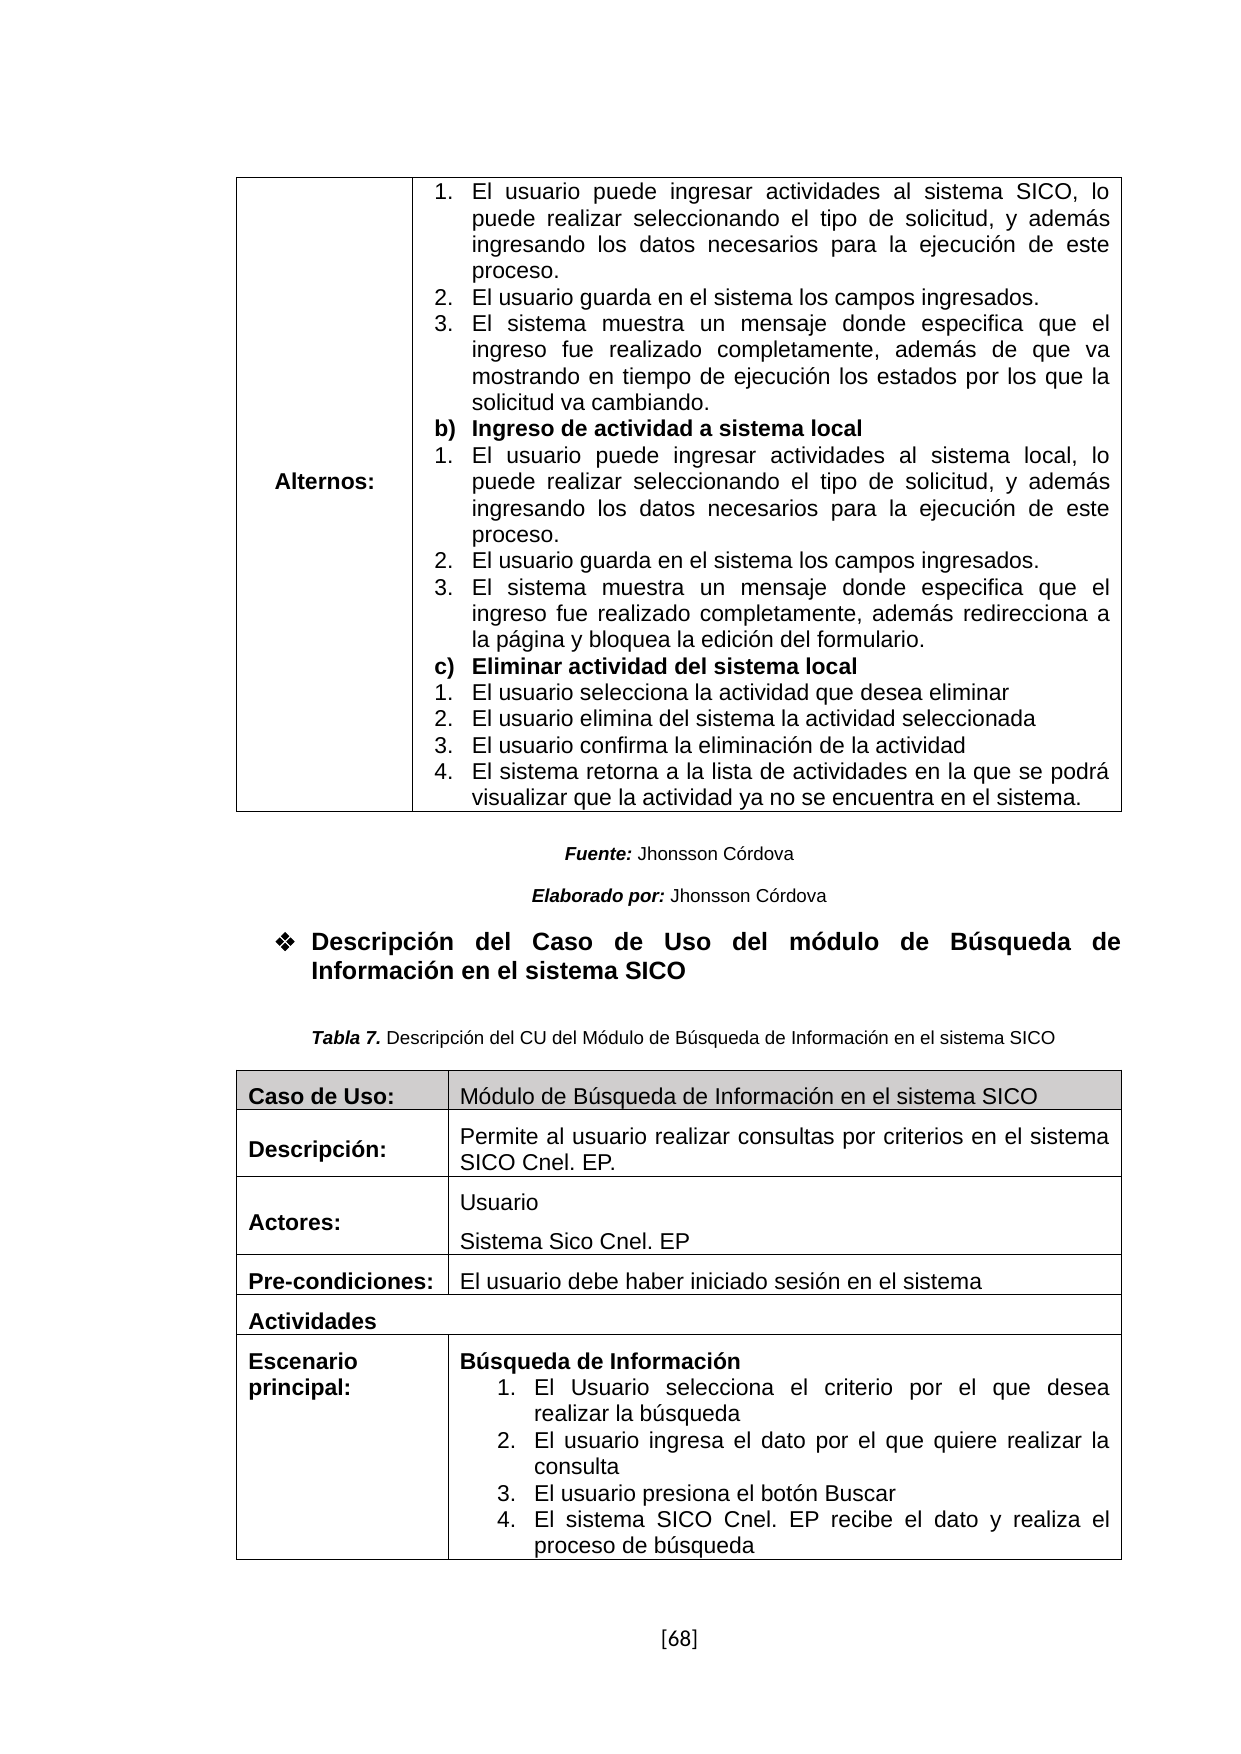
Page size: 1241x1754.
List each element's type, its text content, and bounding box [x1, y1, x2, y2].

list Descripción del Caso de Uso del módulo de Búsqueda de Información en el sistema SICO [274, 927, 1122, 985]
table_header Caso de Uso: [237, 1071, 448, 1109]
table_cell Usuario Sistema Sico Cnel. EP [449, 1177, 1121, 1254]
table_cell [413, 178, 1121, 811]
table_cell Descripción: [237, 1110, 448, 1176]
table_cell Pre-condiciones: [237, 1255, 448, 1294]
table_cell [237, 1335, 448, 1558]
text Elaborado por: Jhonsson Córdova [236, 885, 1122, 906]
table_header Módulo de Búsqueda de Información en el sistema SICO [449, 1071, 1121, 1109]
table_cell Actores: [237, 1177, 448, 1254]
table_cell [237, 178, 412, 811]
table_cell Permite al usuario realizar consultas por criterios en el sistema SICO Cnel. EP. [449, 1110, 1121, 1176]
table_cell Actividades [237, 1295, 1121, 1334]
text Tabla 7. Descripción del CU del Módulo de Búsqueda de Información en el sistema SICO [311, 1027, 1122, 1049]
text Fuente: Jhonsson Córdova [236, 842, 1122, 864]
table_cell El usuario debe haber iniciado sesión en el sistema [449, 1255, 1121, 1294]
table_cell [449, 1335, 1121, 1558]
